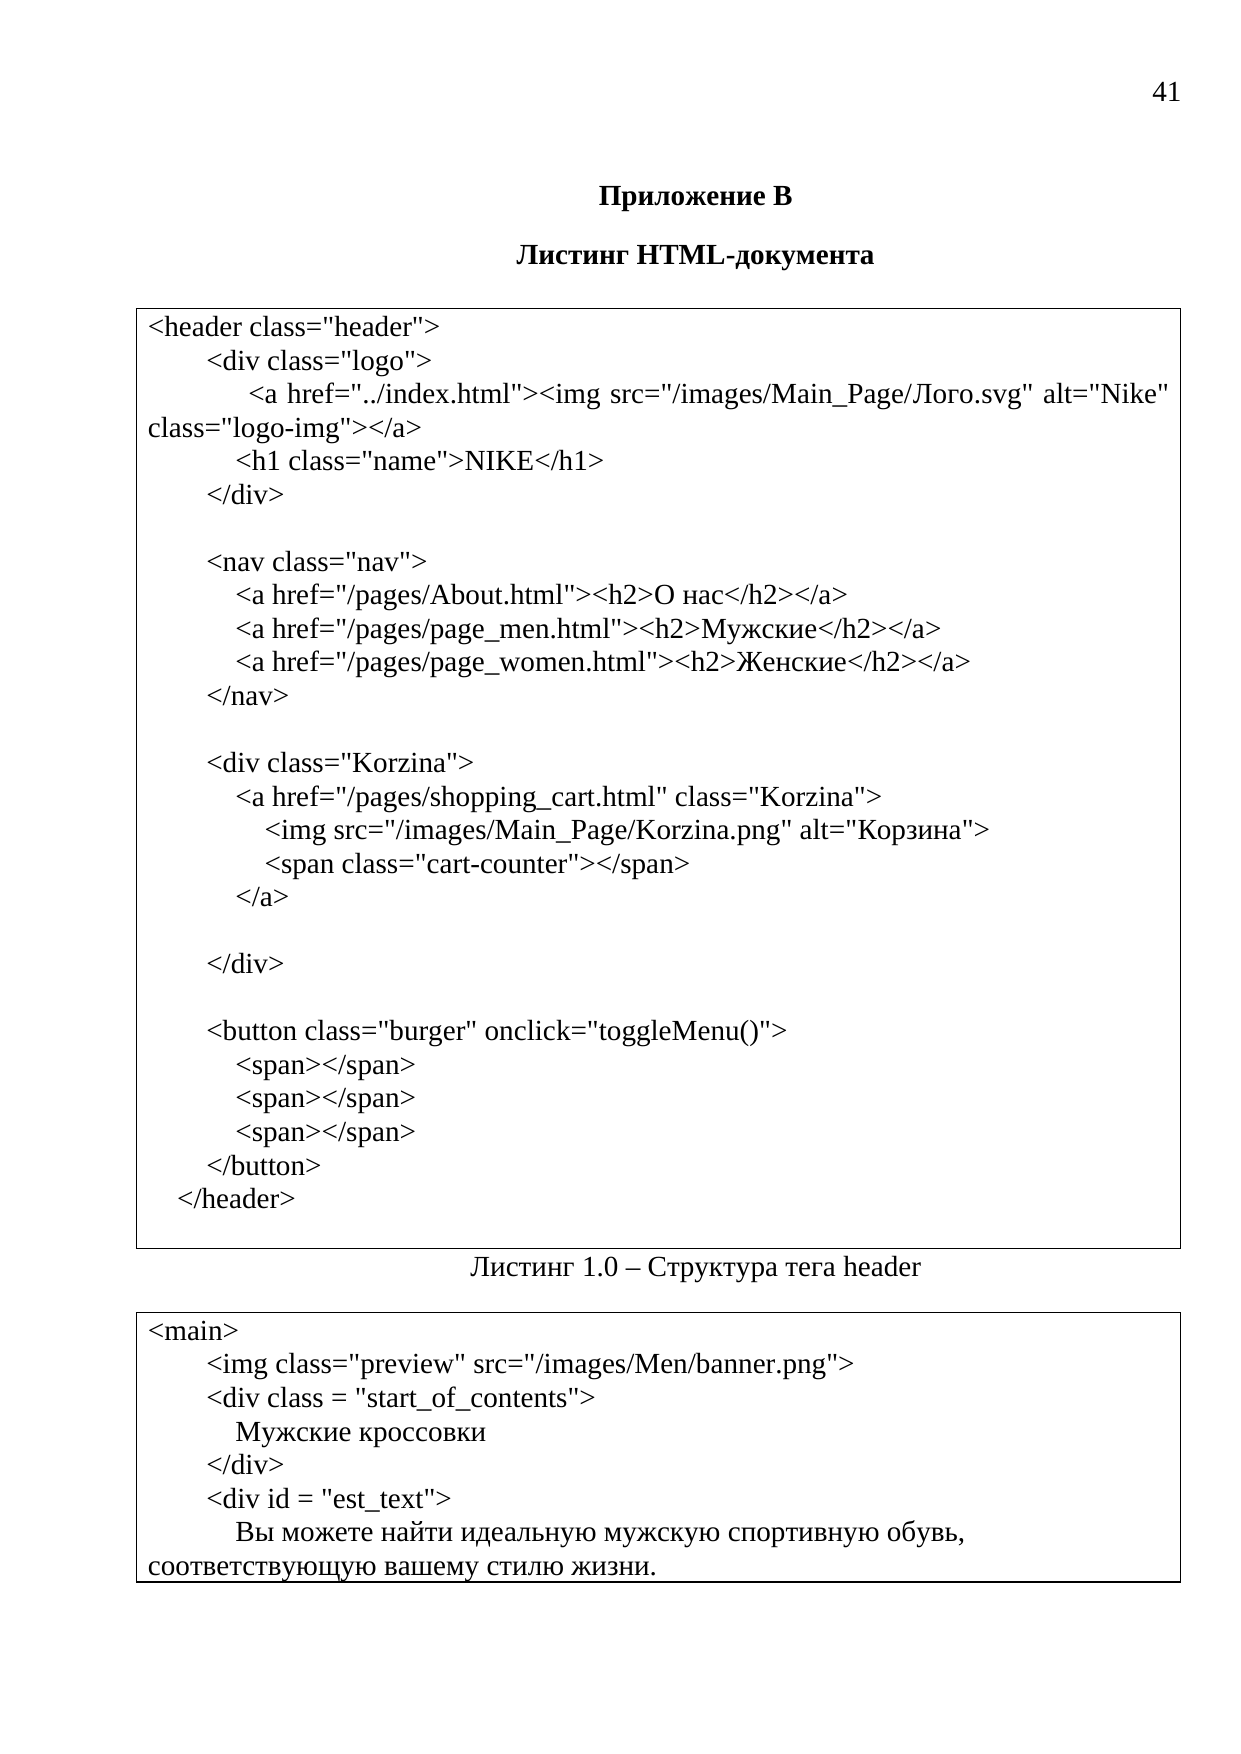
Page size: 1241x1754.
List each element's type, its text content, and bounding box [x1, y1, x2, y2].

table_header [137, 1313, 1180, 1581]
text Листинг HTML-документа [136, 237, 1181, 271]
text Листинг 1.0 – Структура тега header [136, 1249, 1181, 1283]
table_header <header class="header"> <div class="logo"> <a href="../index.html"><img src="/images/Main_Page/Лого.svg" alt="Nike" class="logo-img"></a> <h1 class="name">NIKE</h1> </div> <nav class="nav"> <a href="/pages/About.html"><h2>О нас</h2></a> <a href="/pages/page_men.html"><h2>Мужские</h2></a> <a href="/pages/page_women.html"><h2>Женские</h2></a> </nav> <div class="Korzina"> <a href="/pages/shopping_cart.html" class="Korzina"> <img src="/images/Main_Page/Korzina.png" alt="Корзина"> <span class="cart-counter"></span> </a> </div> <button class="burger" onclick="toggleMenu()"> <span></span> <span></span> <span></span> </button> </header> [137, 309, 1180, 1248]
subtitle Приложение В [136, 178, 1181, 212]
